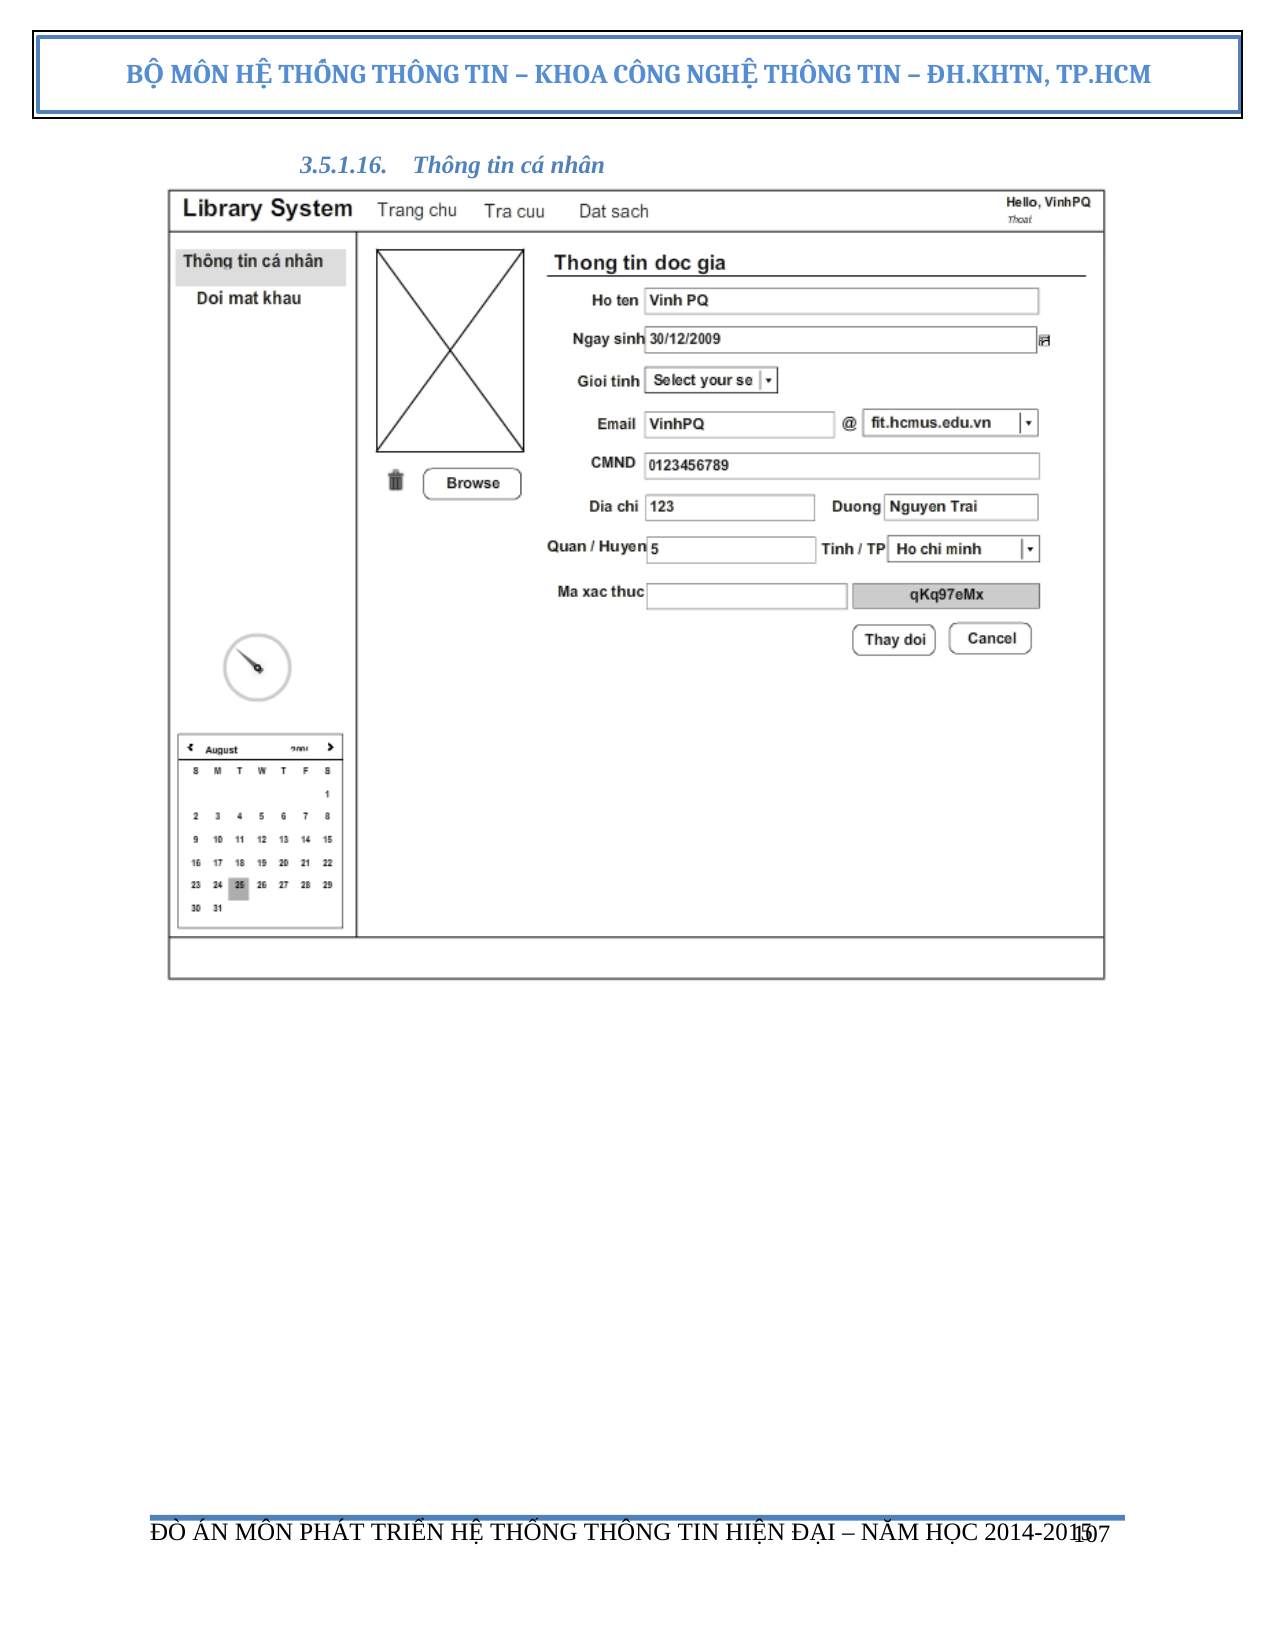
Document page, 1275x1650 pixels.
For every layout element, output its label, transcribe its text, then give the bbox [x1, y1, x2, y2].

picture [150, 183, 1124, 990]
subtitle Thông tin cá nhân [300, 150, 1125, 179]
